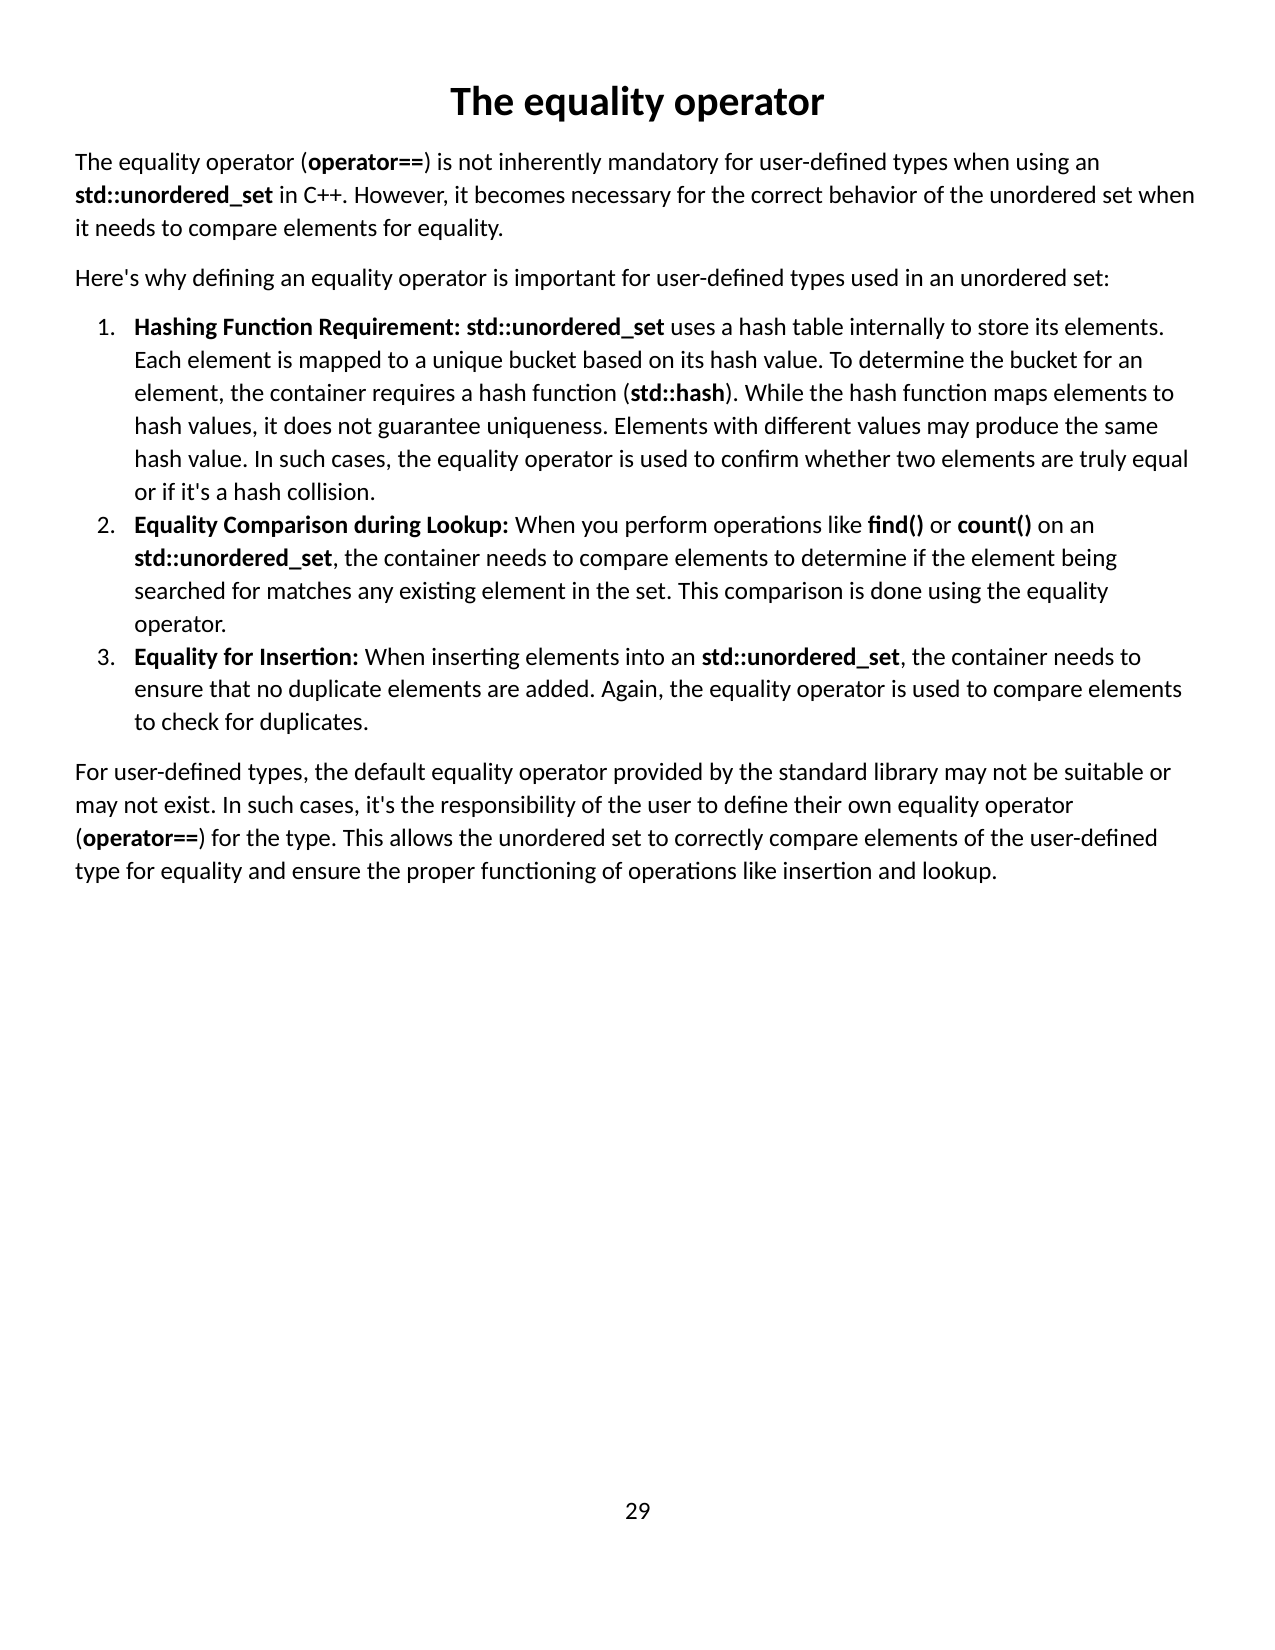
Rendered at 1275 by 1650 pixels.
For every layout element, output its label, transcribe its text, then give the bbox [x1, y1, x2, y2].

text Here's why defining an equality operator is important for user-defined types used in an unordered set: [75, 262, 1200, 292]
list Equality for Insertion: When inserting elements into an std::unordered_set, the container needs to ensure that no duplicate elements are added. Again, the equality operator is used to compare elements to check for duplicates. [97, 641, 1200, 737]
list Equality Comparison during Lookup: When you perform operations like find() or count() on an std::unordered_set, the container needs to compare elements to determine if the element being searched for matches any existing element in the set. This comparison is done using the equality operator. [97, 509, 1200, 638]
text For user-defined types, the default equality operator provided by the standard library may not be suitable or may not exist. In such cases, it's the responsibility of the user to define their own equality operator (operator==) for the type. This allows the unordered set to correctly compare elements of the user-defined type for equality and ensure the proper functioning of operations like insertion and lookup. [75, 756, 1200, 885]
text The equality operator (operator==) is not inherently mandatory for user-defined types when using an std::unordered_set in C++. However, it becomes necessary for the correct behavior of the unordered set when it needs to compare elements for equality. [75, 147, 1200, 243]
list Hashing Function Requirement: std::unordered_set uses a hash table internally to store its elements. Each element is mapped to a unique bucket based on its hash value. To determine the bucket for an element, the container requires a hash function (std::hash). While the hash function maps elements to hash values, it does not guarantee uniqueness. Elements with different values may produce the same hash value. In such cases, the equality operator is used to confirm whether two elements are truly equal or if it's a hash collision. [97, 312, 1200, 507]
subtitle The equality operator [75, 75, 1200, 126]
